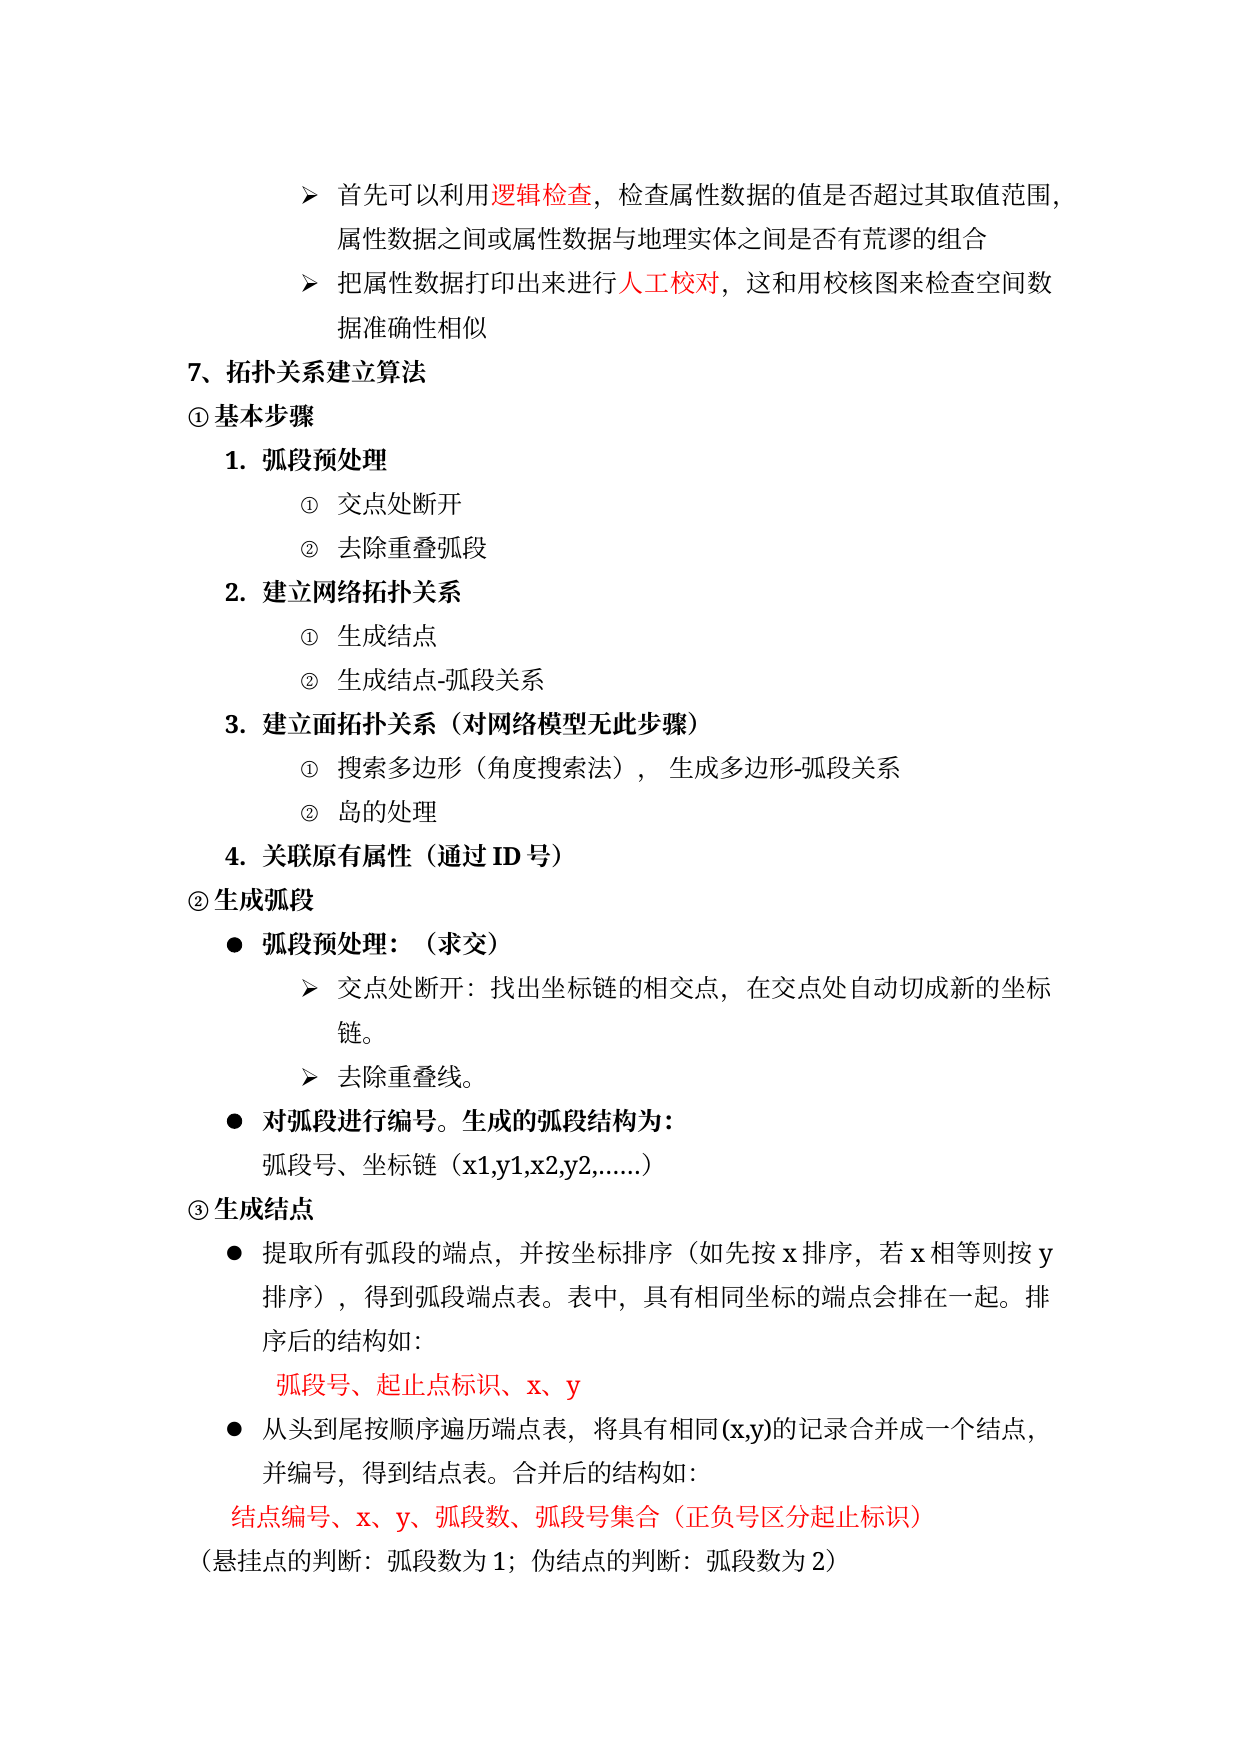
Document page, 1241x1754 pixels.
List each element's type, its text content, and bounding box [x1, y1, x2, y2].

list 关联原有属性（通过ID号） [225, 833, 1053, 877]
list 对弧段进行编号。生成的弧段结构为： [225, 1097, 1053, 1141]
list 交点处断开：找出坐标链的相交点，在交点处自动切成新的坐标链。 [300, 965, 1053, 1053]
list 弧段预处理：（求交） [225, 921, 1053, 965]
list 弧段预处理 [225, 436, 1053, 480]
list 去除重叠线。 [300, 1053, 1053, 1097]
list 生成结点 [300, 613, 1053, 657]
list 首先可以利用逻辑检查，检查属性数据的值是否超过其取值范围，属性数据之间或属性数据与地理实体之间是否有荒谬的组合 [300, 172, 1053, 260]
list 从头到尾按顺序遍历端点表，将具有相同(x,y)的记录合并成一个结点，并编号，得到结点表。合并后的结构如： [225, 1406, 1053, 1494]
list 岛的处理 [300, 789, 1053, 833]
text 弧段号、坐标链（x1,y1,x2,y2,……） [262, 1141, 1053, 1185]
list 生成结点-弧段关系 [300, 657, 1053, 701]
text 弧段号、起止点标识、x、y [187, 1362, 1053, 1406]
text （悬挂点的判断：弧段数为1；伪结点的判断：弧段数为2） [187, 1538, 1053, 1582]
text ③生成结点 [187, 1185, 1053, 1229]
text 结点编号、x、y、弧段数、弧段号集合（正负号区分起止标识） [187, 1494, 1053, 1538]
list 建立网络拓扑关系 [225, 568, 1053, 613]
list 建立面拓扑关系（对网络模型无此步骤） [225, 701, 1053, 745]
text 7、拓扑关系建立算法 [187, 348, 1053, 392]
list 搜索多边形（角度搜索法）， 生成多边形-弧段关系 [300, 745, 1053, 789]
text ②生成弧段 [187, 877, 1053, 921]
text ①基本步骤 [187, 392, 1053, 436]
list 把属性数据打印出来进行人工校对，这和用校核图来检查空间数据准确性相似 [300, 260, 1053, 348]
list 去除重叠弧段 [300, 524, 1053, 568]
list 交点处断开 [300, 480, 1053, 524]
list 提取所有弧段的端点，并按坐标排序（如先按x排序，若x相等则按y排序），得到弧段端点表。表中，具有相同坐标的端点会排在一起。排序后的结构如： [225, 1229, 1053, 1362]
